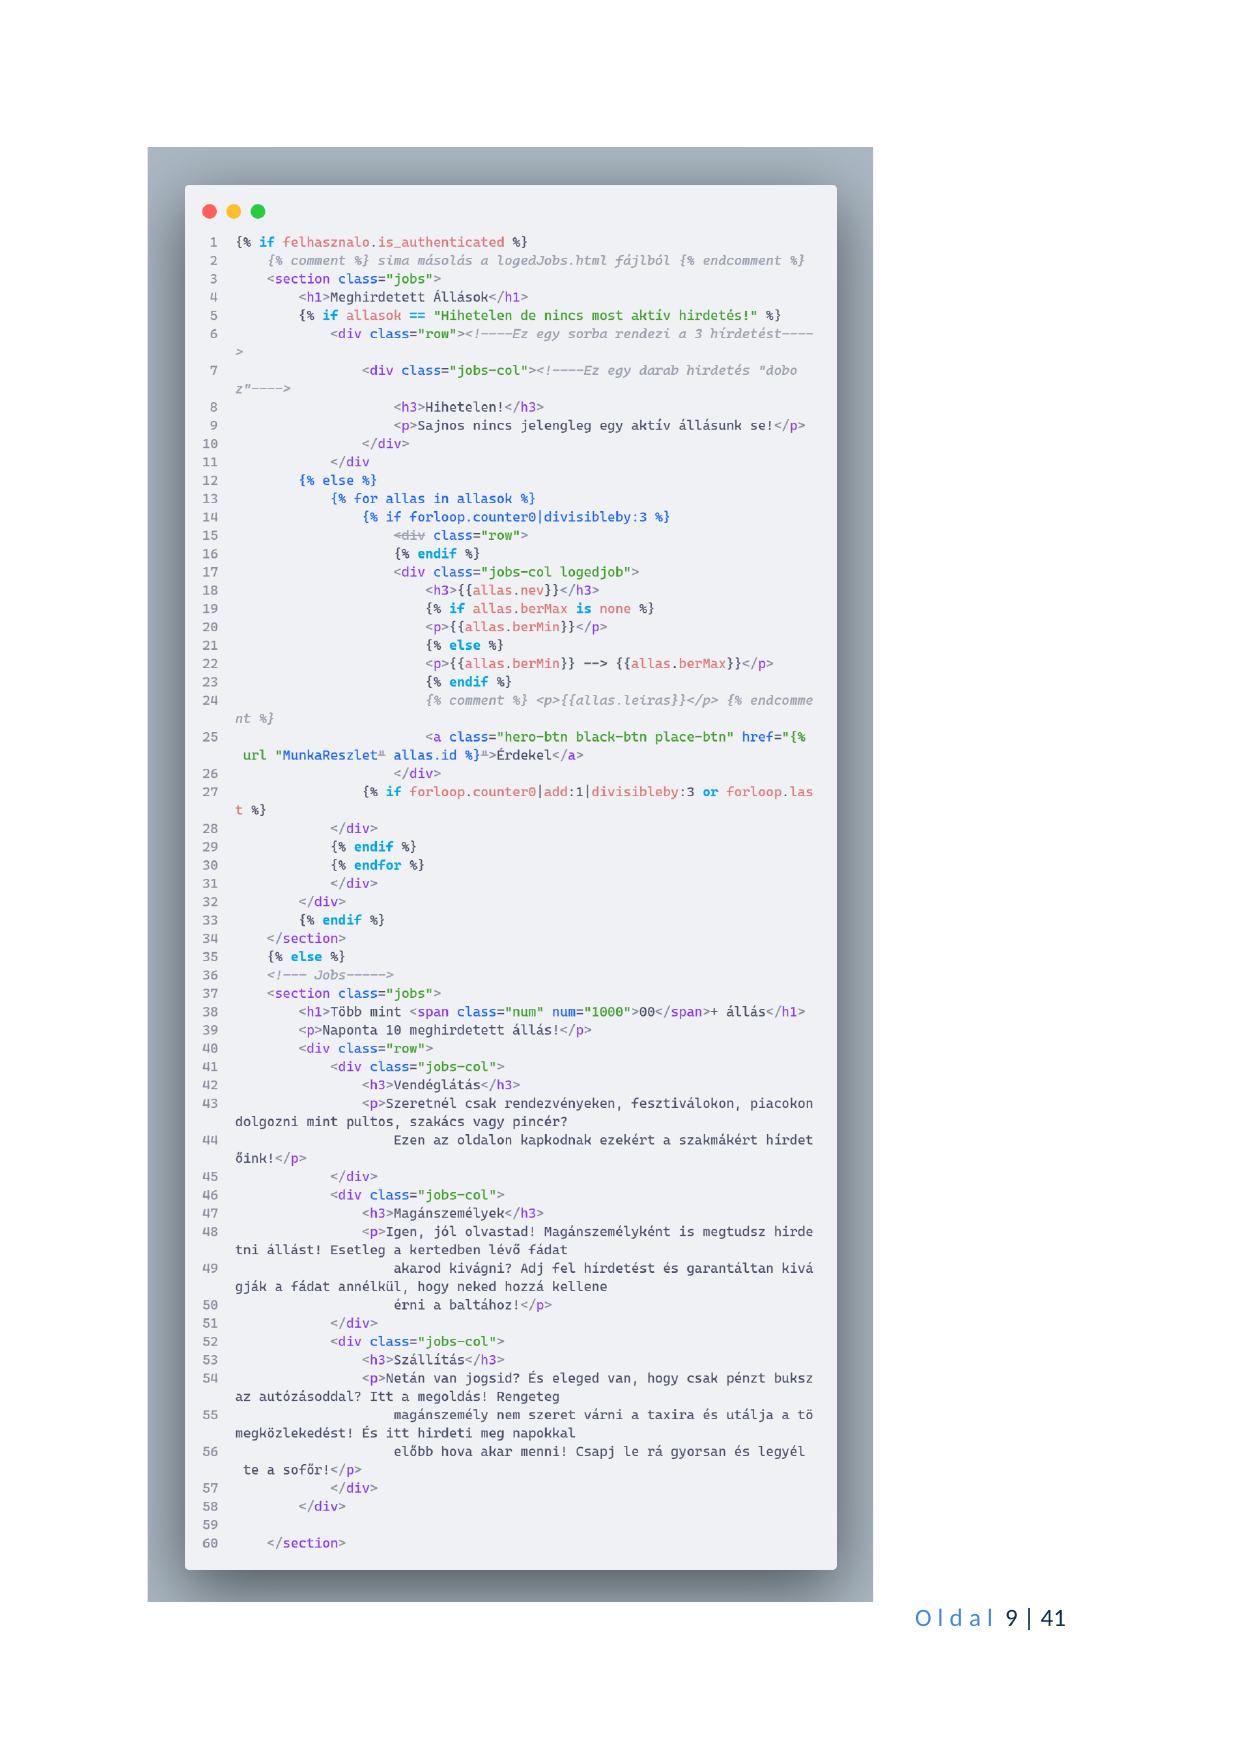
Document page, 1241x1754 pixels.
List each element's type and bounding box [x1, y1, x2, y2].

picture [147, 147, 874, 1602]
